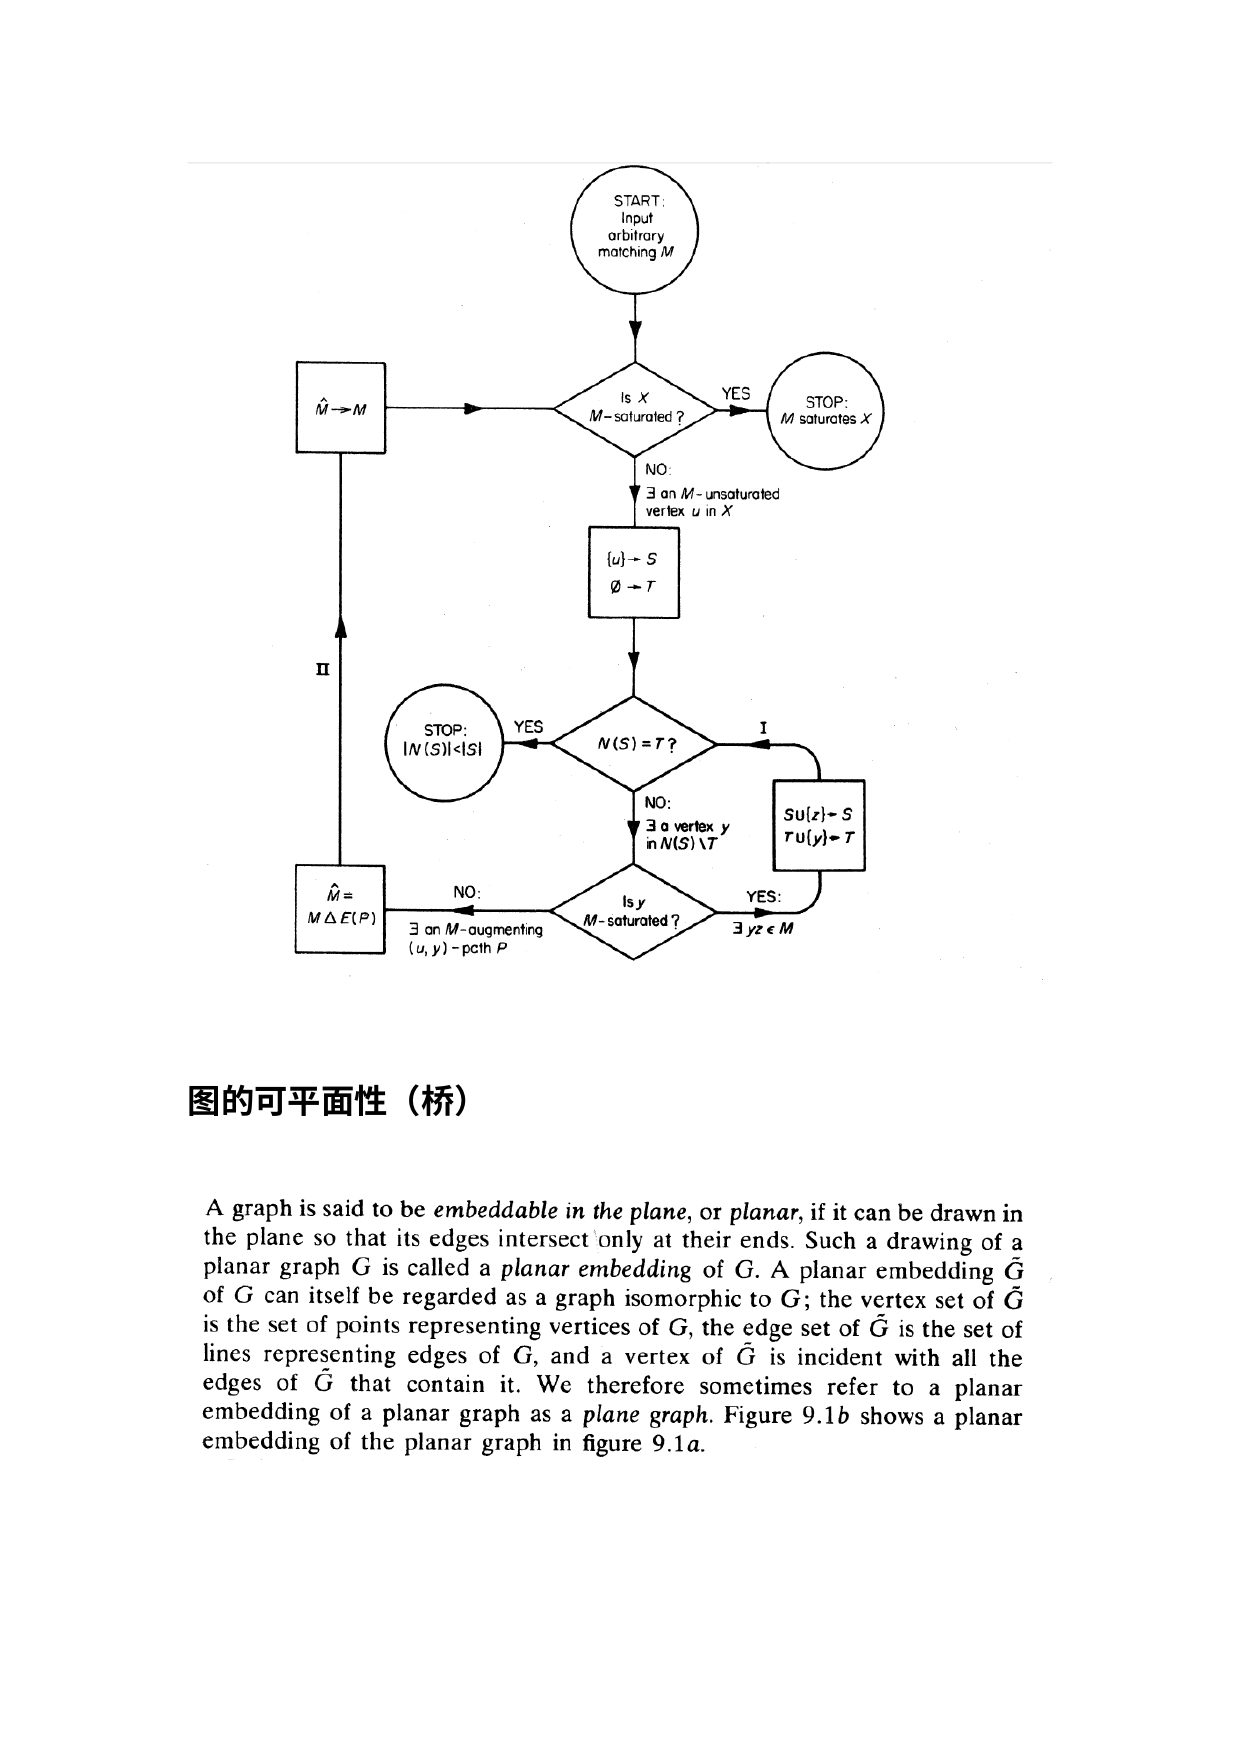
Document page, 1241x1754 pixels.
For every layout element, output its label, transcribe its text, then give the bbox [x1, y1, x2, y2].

picture [187, 162, 1053, 980]
picture [187, 1193, 1053, 1460]
subtitle 图的可平面性（桥） [187, 1067, 1053, 1132]
